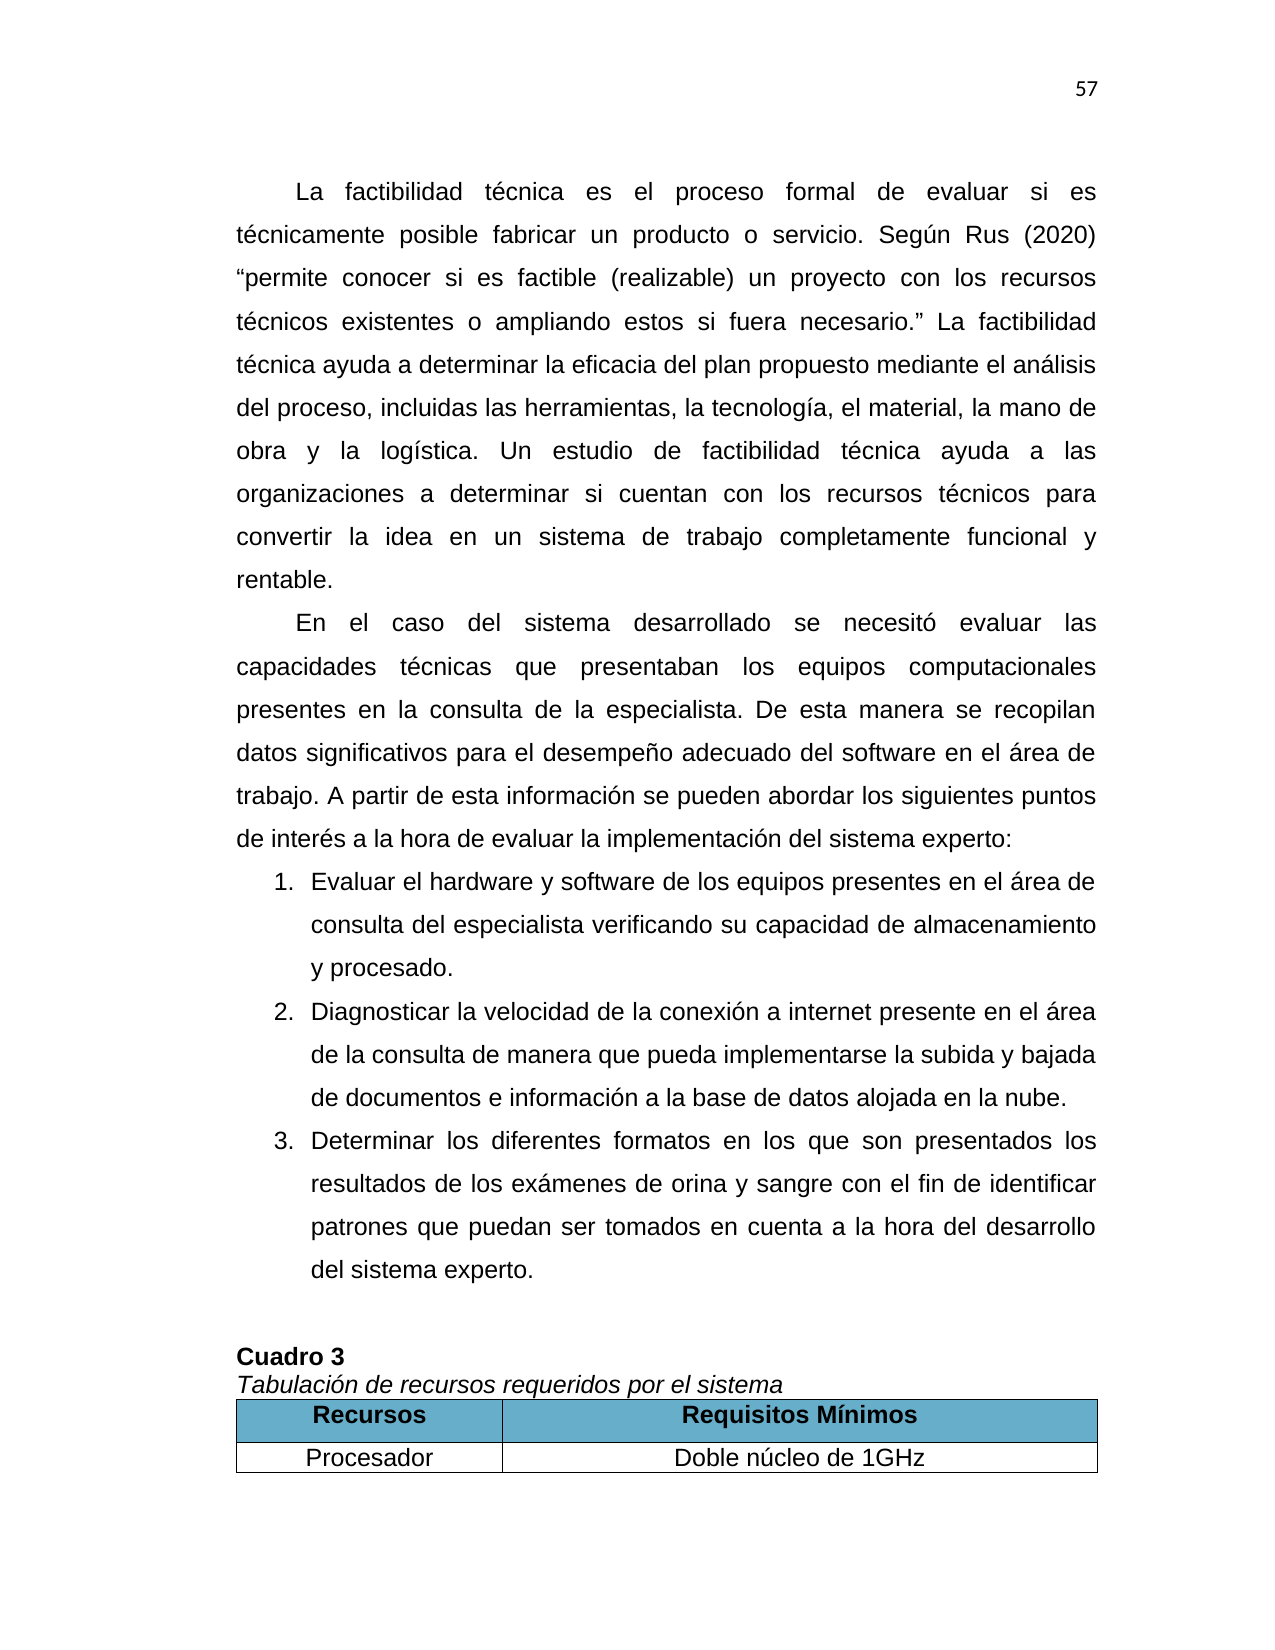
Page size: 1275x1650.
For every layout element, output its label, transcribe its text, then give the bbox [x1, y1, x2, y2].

list Determinar los diferentes formatos en los que son presentados los resultados de los exámenes de orina y sangre con el fin de identificar patrones que puedan ser tomados en cuenta a la hora del desarrollo del sistema experto. [273, 1126, 1098, 1284]
text La factibilidad técnica es el proceso formal de evaluar si es técnicamente posible fabricar un producto o servicio. Según Rus (2020) “permite conocer si es factible (realizable) un proyecto con los recursos técnicos existentes o ampliando estos si fuera necesario.” La factibilidad técnica ayuda a determinar la eficacia del plan propuesto mediante el análisis del proceso, incluidas las herramientas, la tecnología, el material, la mano de obra y la logística. Un estudio de factibilidad técnica ayuda a las organizaciones a determinar si cuentan con los recursos técnicos para convertir la idea en un sistema de trabajo completamente funcional y rentable. [236, 177, 1098, 594]
table_cell Procesador [237, 1443, 502, 1472]
list Evaluar el hardware y software de los equipos presentes en el área de consulta del especialista verificando su capacidad de almacenamiento y procesado. [273, 867, 1098, 982]
table_header Requisitos Mínimos [503, 1400, 1097, 1442]
list Diagnosticar la velocidad de la conexión a internet presente en el área de la consulta de manera que pueda implementarse la subida y bajada de documentos e información a la base de datos alojada en la nube. [273, 997, 1098, 1112]
text En el caso del sistema desarrollado se necesitó evaluar las capacidades técnicas que presentaban los equipos computacionales presentes en la consulta de la especialista. De esta manera se recopilan datos significativos para el desempeño adecuado del software en el área de trabajo. A partir de esta información se pueden abordar los siguientes puntos de interés a la hora de evaluar la implementación del sistema experto: [236, 608, 1098, 853]
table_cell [503, 1443, 1097, 1472]
text Tabulación de recursos requeridos por el sistema [236, 1370, 1098, 1399]
table_header Recursos [237, 1400, 502, 1442]
text Cuadro 3 [236, 1342, 1098, 1370]
